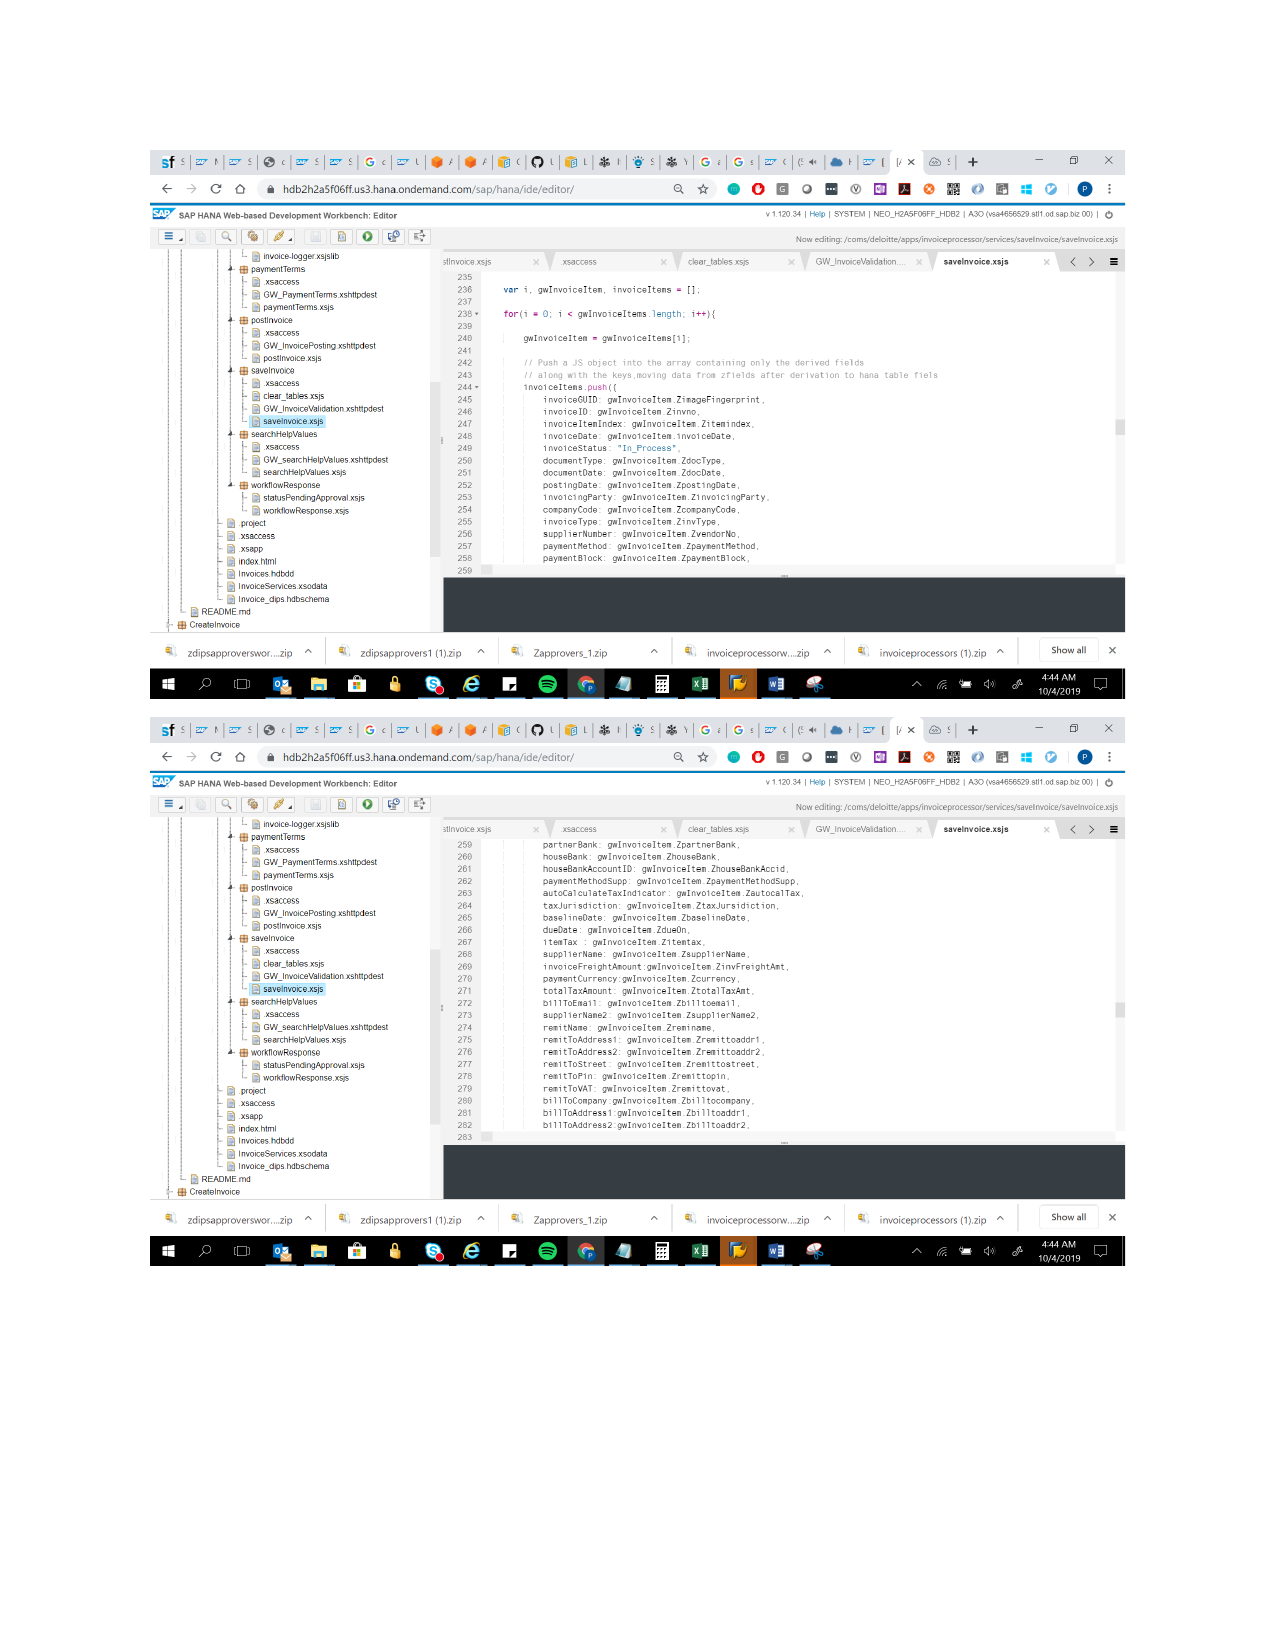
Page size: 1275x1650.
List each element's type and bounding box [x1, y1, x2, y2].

picture [150, 717, 1125, 1266]
picture [150, 150, 1125, 699]
